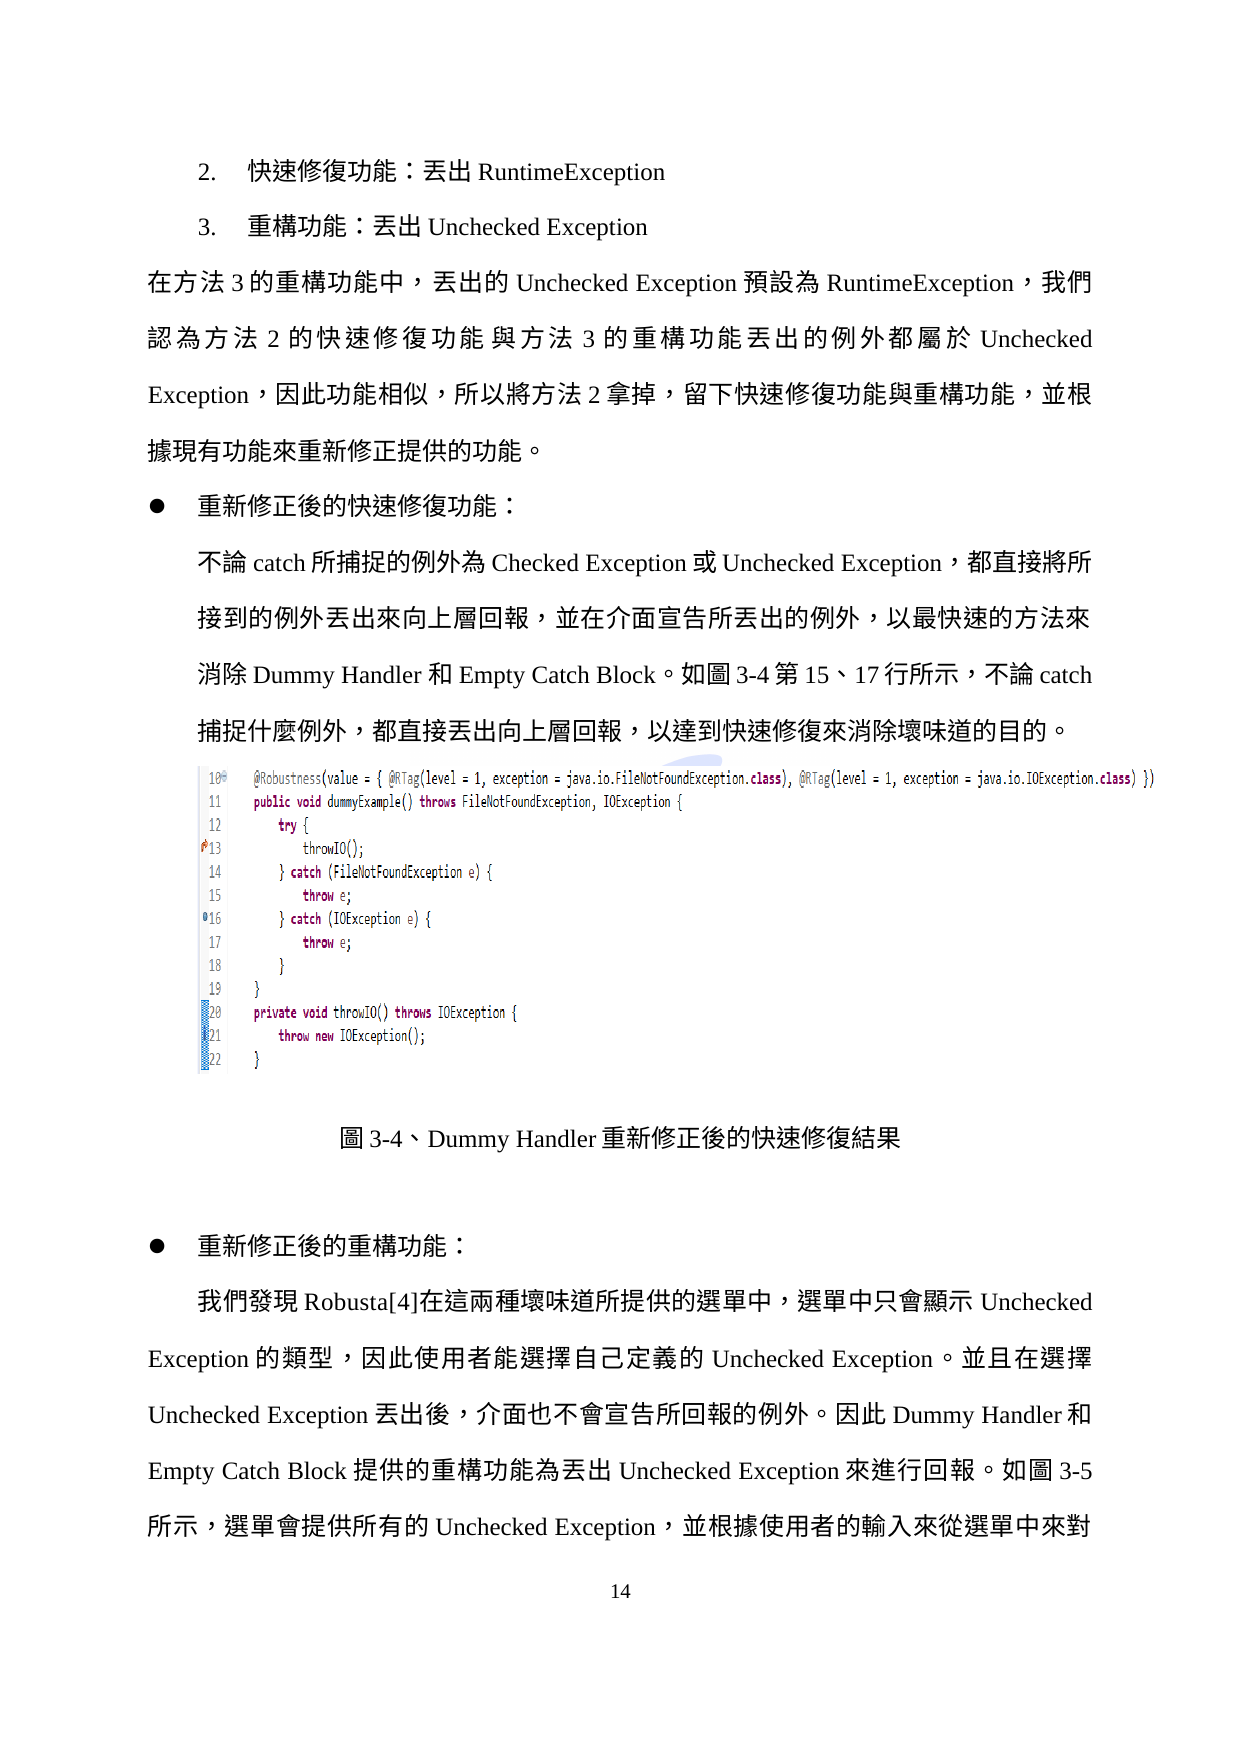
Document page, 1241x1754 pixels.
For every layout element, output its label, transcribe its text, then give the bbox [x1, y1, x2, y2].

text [148, 1281, 1092, 1544]
list 不論catch所捕捉的例外為Checked Exception或Unchecked Exception，都直接將所接到的例外丟出來向上層回報，並在介面宣告所丟出的例外，以最快速的方法來消除Dummy Handler 和 Empty Catch Block。如圖3-4第15、17行所示，不論catch捕捉什麼例外，都直接丟出向上層回報，以達到快速修復來消除壞味道的目的。 [198, 542, 1092, 748]
list 重構功能：丟出Unchecked Exception [198, 206, 1092, 244]
picture [197, 766, 1158, 1074]
list 重新修正後的重構功能： [148, 1226, 1092, 1263]
list 快速修復功能：丟出RuntimeException [198, 151, 1092, 188]
text 圖3-4、Dummy Handler重新修正後的快速修復結果 [148, 1118, 1092, 1156]
text 在方法3的重構功能中，丟出的Unchecked Exception預設為RuntimeException，我們認為方法2的快速修復功能與方法3的重構功能丟出的例外都屬於Unchecked Exception，因此功能相似，所以將方法2拿掉，留下快速修復功能與重構功能，並根據現有功能來重新修正提供的功能。 [148, 262, 1092, 468]
list 重新修正後的快速修復功能： [148, 486, 1092, 524]
